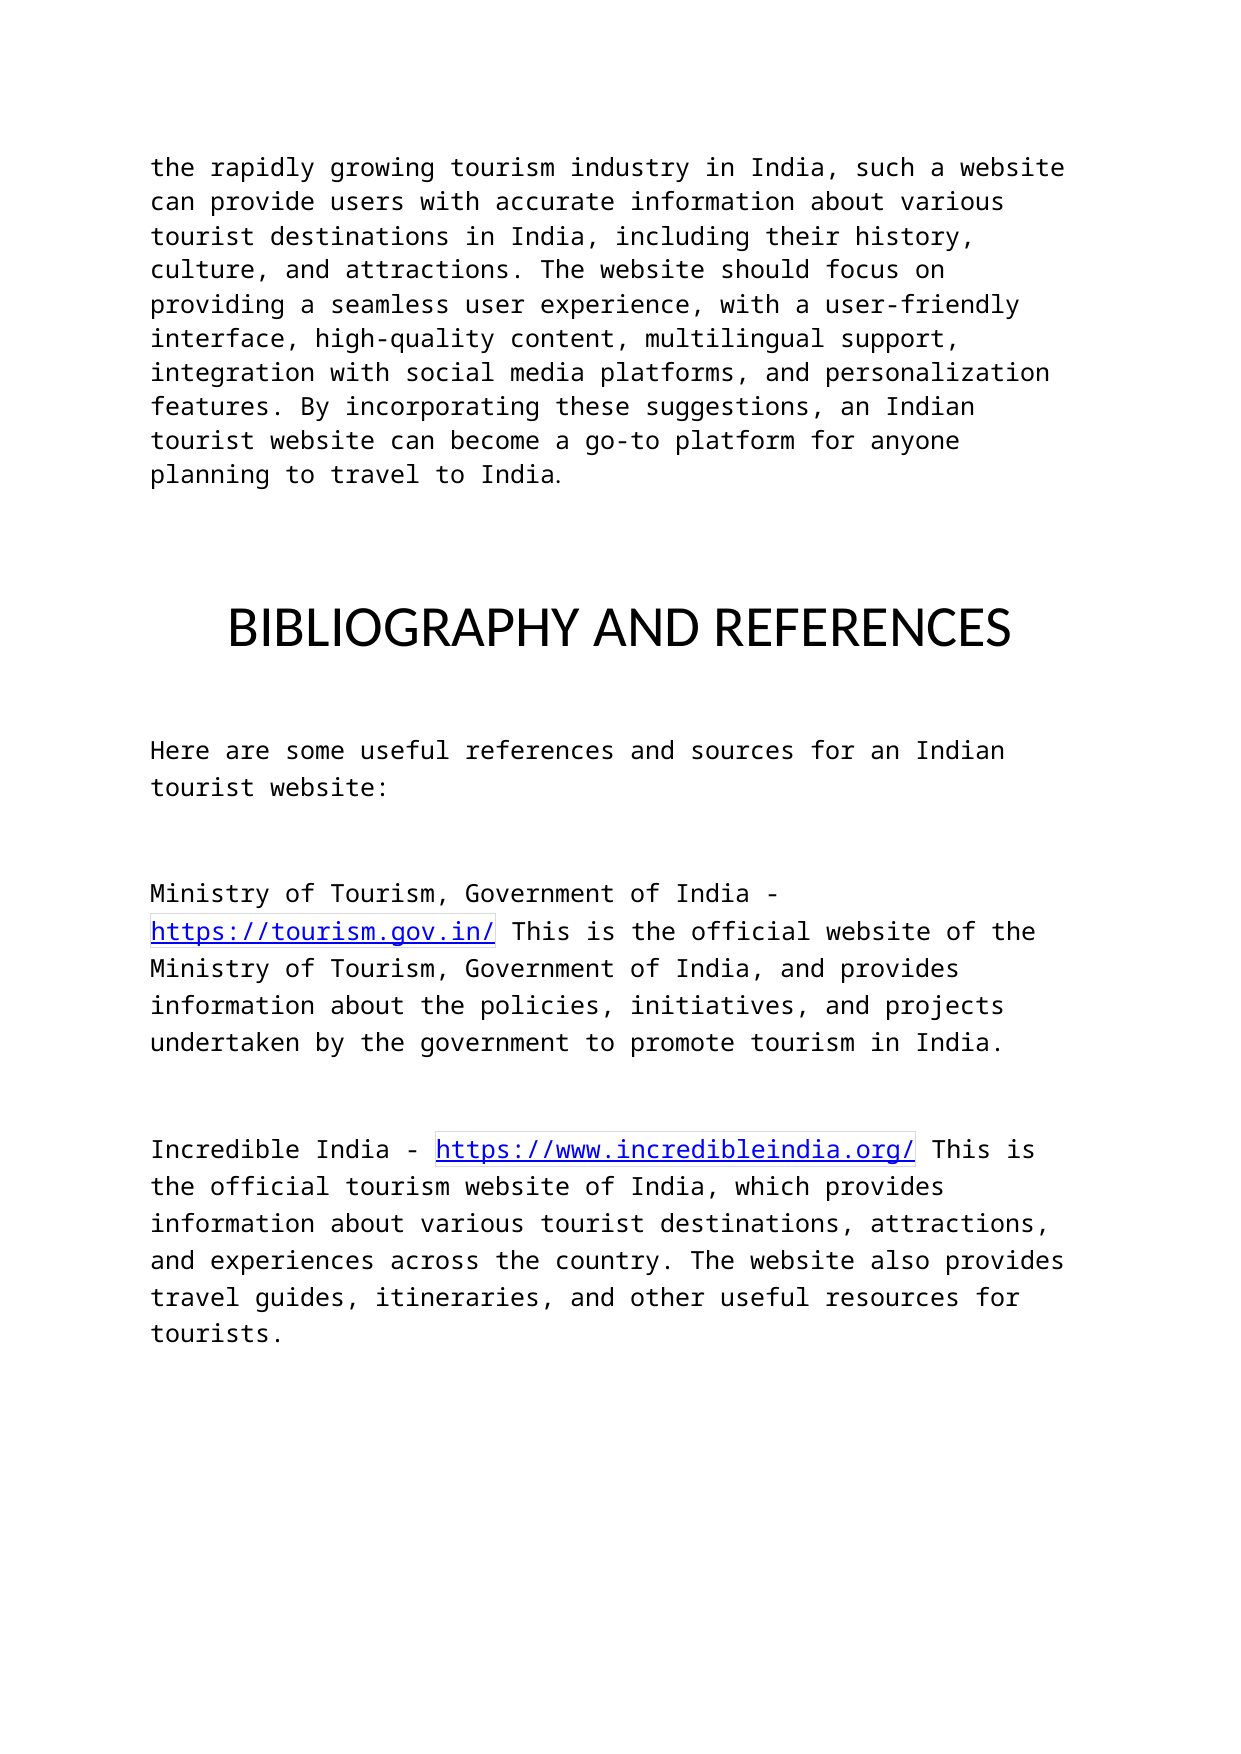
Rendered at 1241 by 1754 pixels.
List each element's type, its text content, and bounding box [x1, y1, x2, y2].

text BIBLIOGRAPHY AND REFERENCES [150, 590, 1090, 661]
text Here are some useful references and sources for an Indian tourist website: [150, 732, 1090, 803]
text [150, 150, 1090, 491]
text Ministry of Tourism, Government of India - https://tourism.gov.in/ This is the official website of the Ministry of Tourism, Government of India, and provides information about the policies, initiatives, and projects undertaken by the government to promote tourism in India. [150, 876, 1090, 1058]
text Incredible India - https://www.incredibleindia.org/ This is the official tourism website of India, which provides information about various tourist destinations, attractions, and experiences across the country. The website also provides travel guides, itineraries, and other useful resources for tourists. [150, 1131, 1090, 1350]
